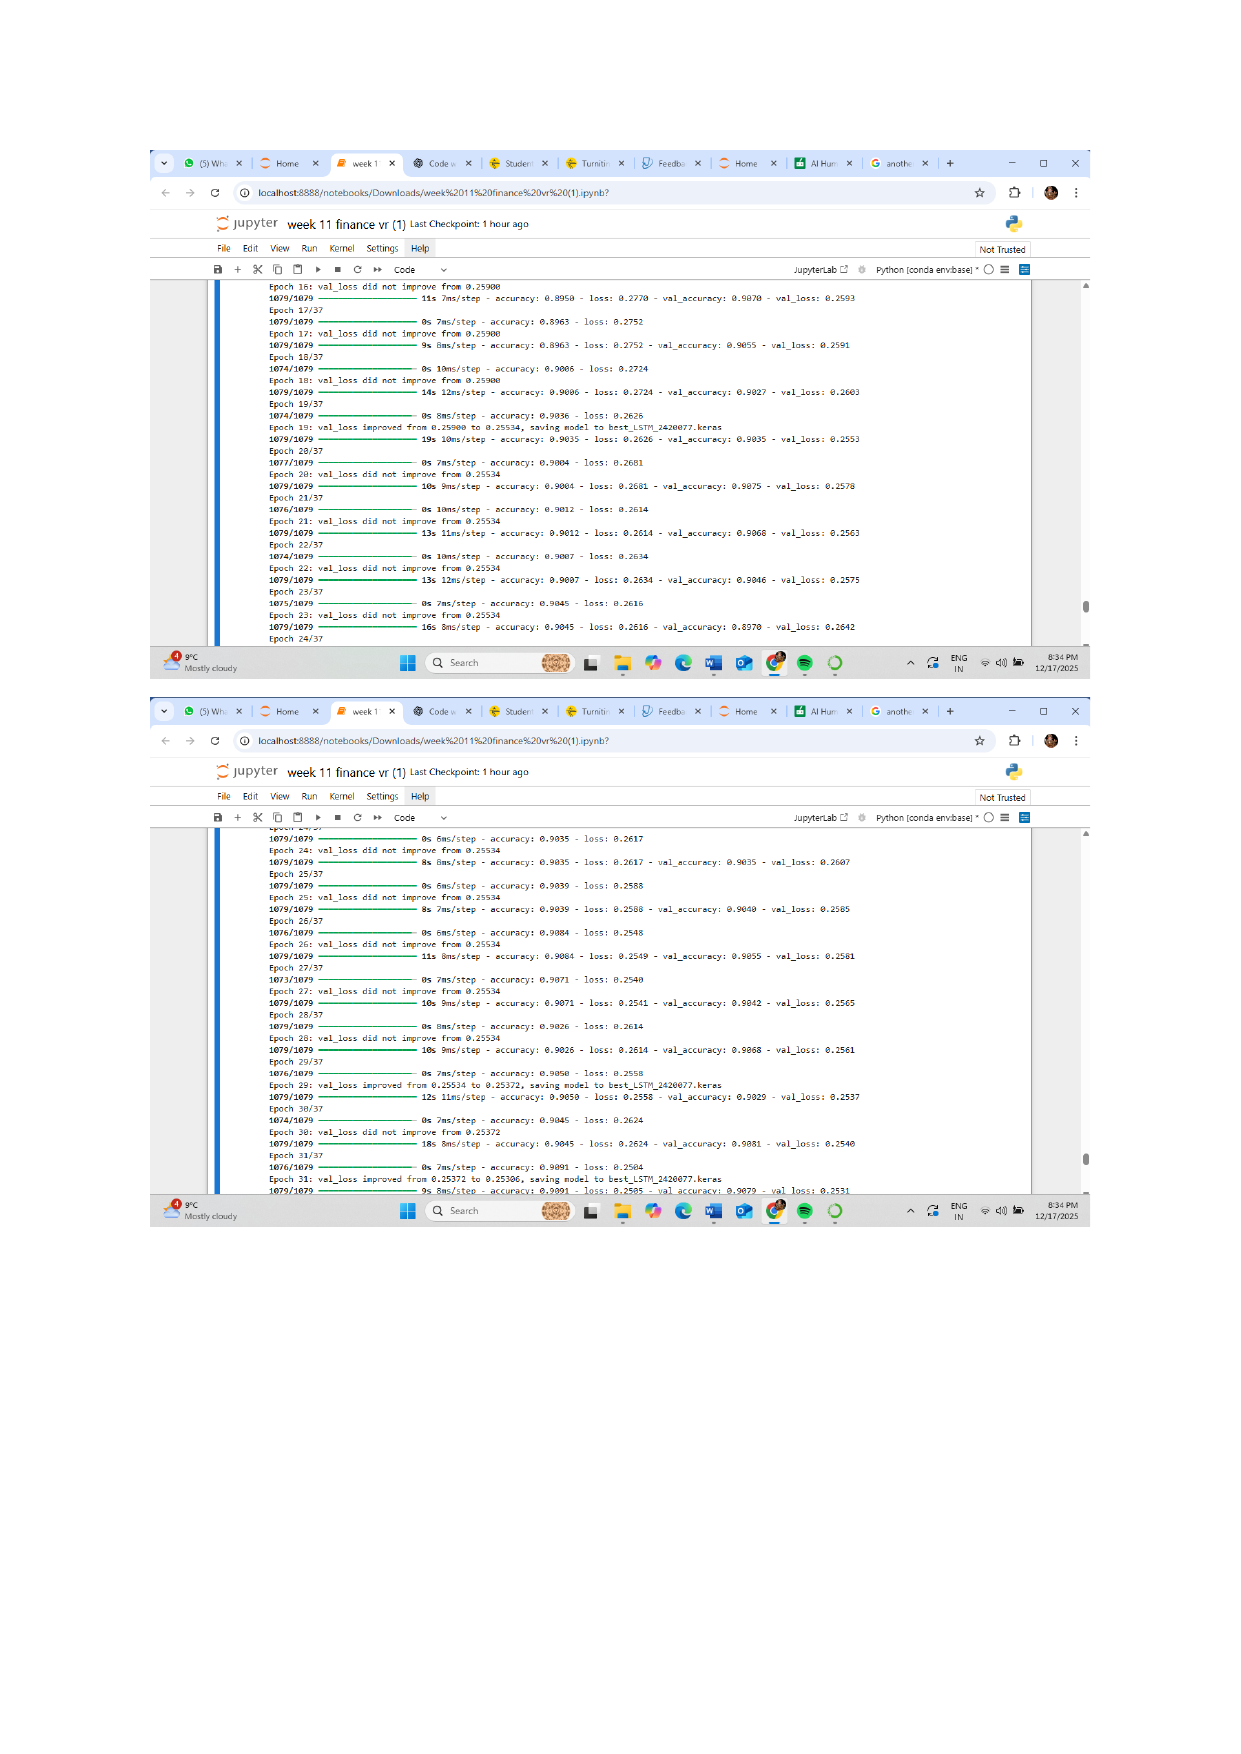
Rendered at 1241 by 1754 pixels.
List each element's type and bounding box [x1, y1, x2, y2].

picture [150, 697, 1091, 1227]
picture [150, 150, 1091, 679]
